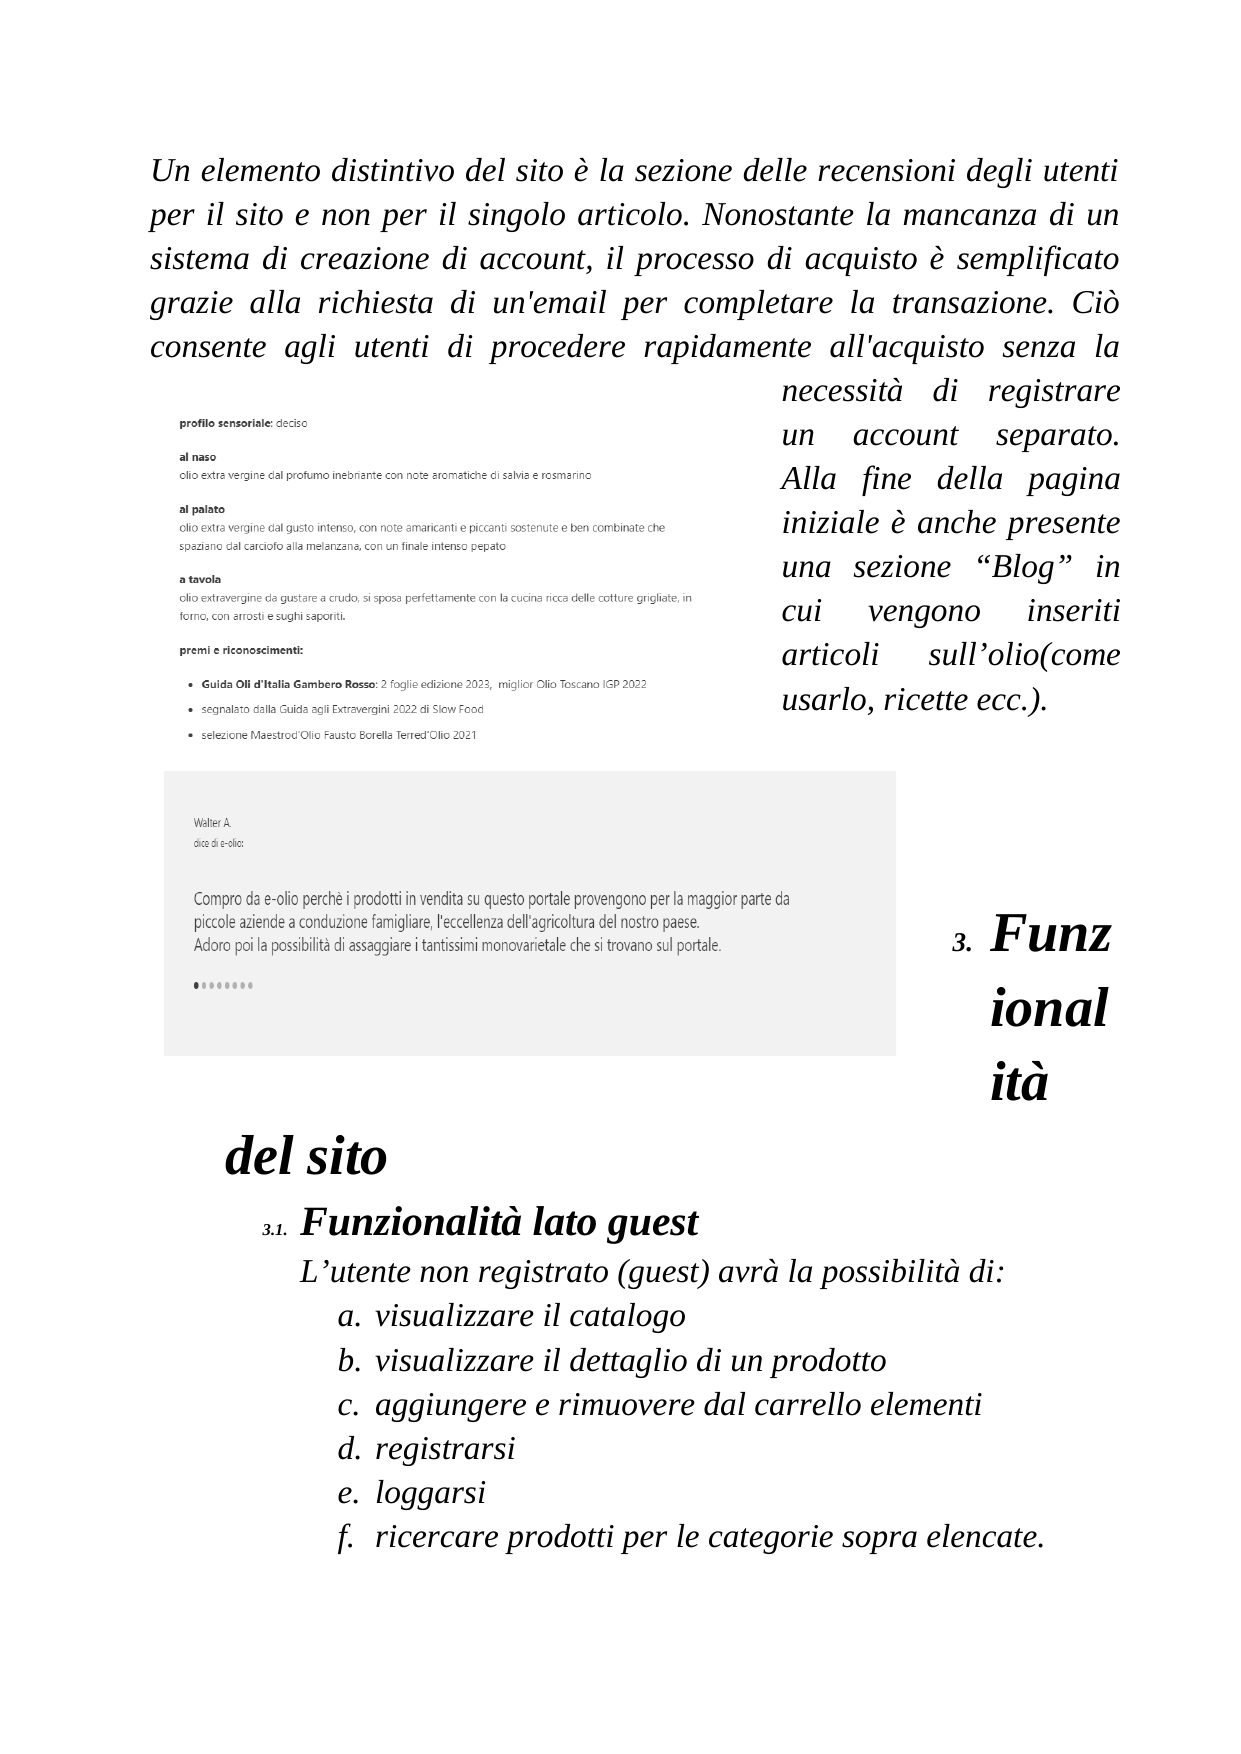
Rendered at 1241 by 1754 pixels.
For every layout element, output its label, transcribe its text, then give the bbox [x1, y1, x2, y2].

list visualizzare il catalogo [337, 1296, 1124, 1334]
list Funzionalità lato guest [262, 1197, 1124, 1244]
picture [164, 771, 897, 1066]
list registrarsi [337, 1428, 1124, 1466]
list Funzionalità del sito [187, 899, 1124, 1187]
list visualizzare il dettaglio di un prodotto [337, 1340, 1124, 1378]
list loggarsi [337, 1472, 1124, 1510]
text L’utente non registrato (guest) avrà la possibilità di: [300, 1252, 1124, 1290]
list ricercare prodotti per le categorie sopra elencate. [337, 1516, 1124, 1554]
picture [166, 400, 763, 750]
list aggiungere e rimuovere dal carrello elementi [337, 1384, 1124, 1422]
